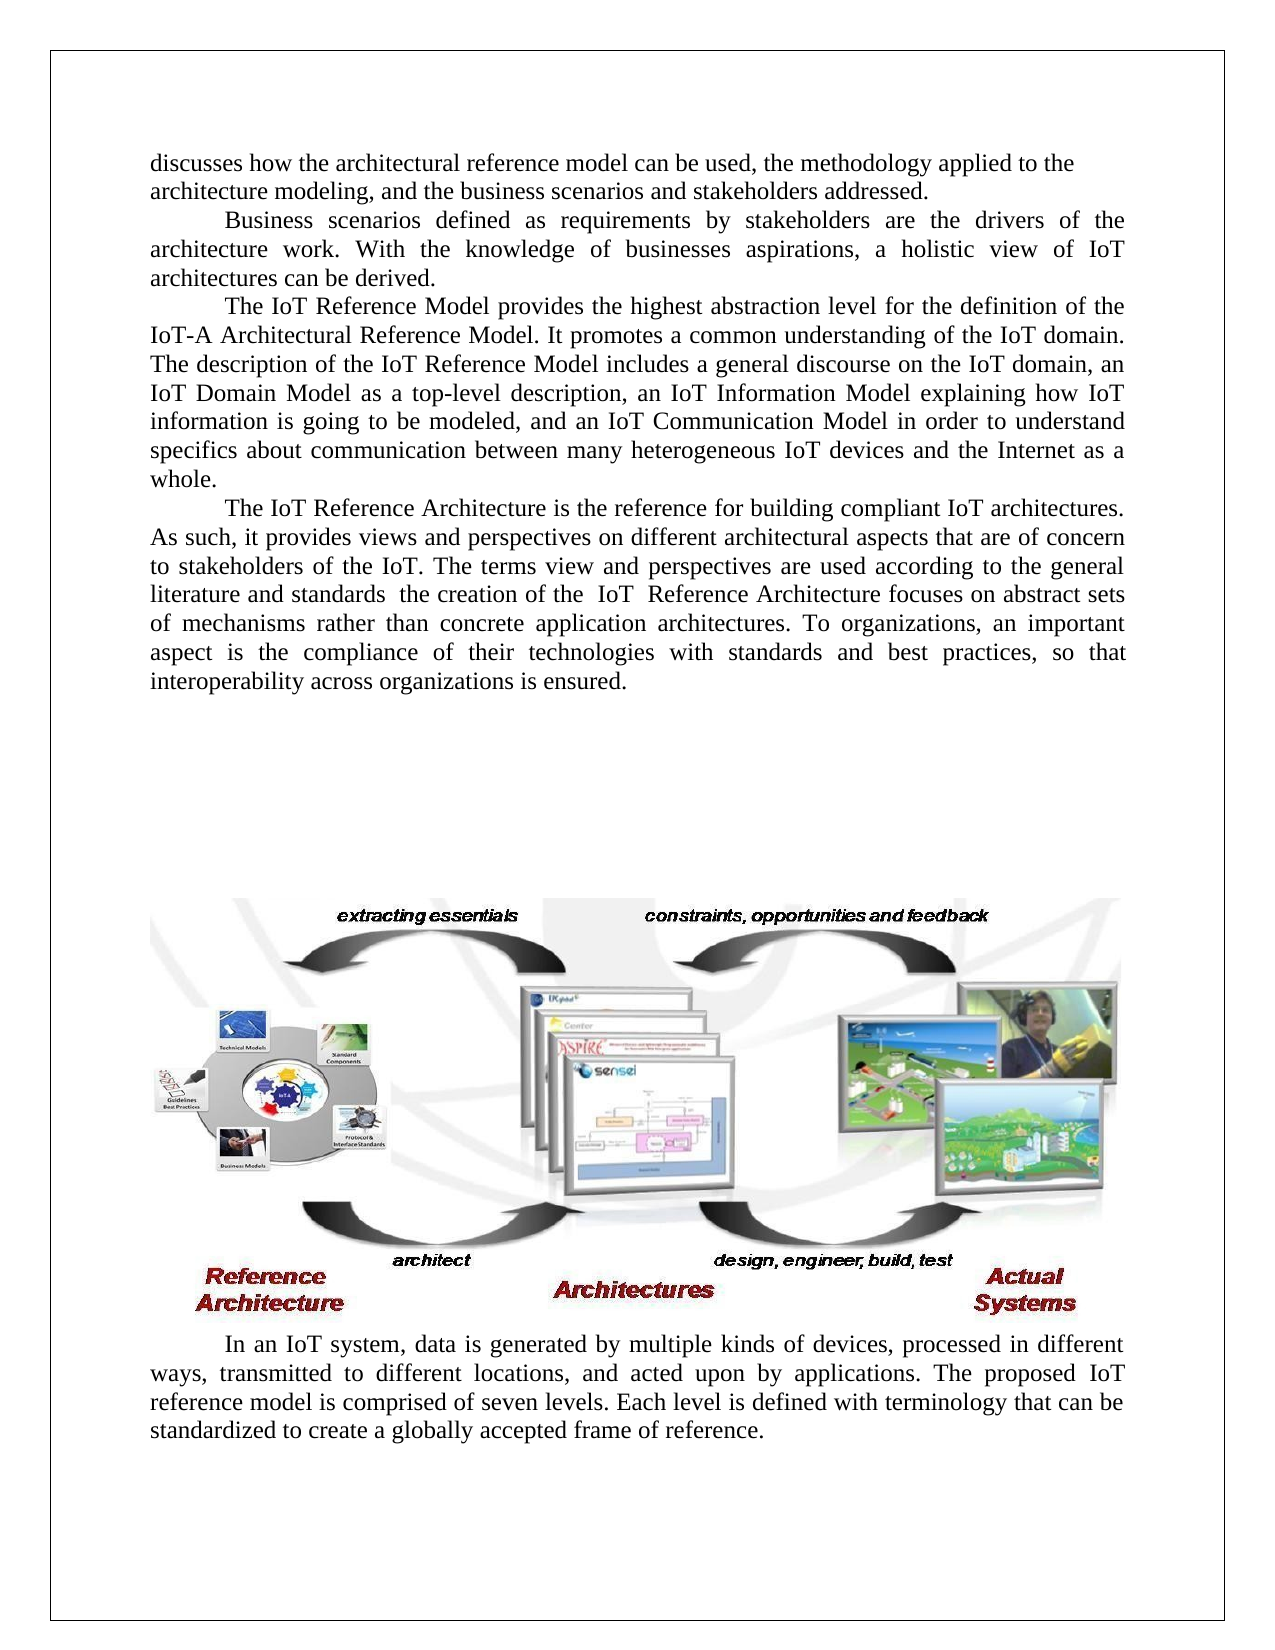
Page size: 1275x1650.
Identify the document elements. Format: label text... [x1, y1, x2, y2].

text Business scenarios defined as requirements by stakeholders are the drivers of the architecture work. With the knowledge of businesses aspirations, a holistic view of IoT architectures can be derived. [150, 205, 1125, 291]
text The IoT Reference Model provides the highest abstraction level for the definition of the IoT-A Architectural Reference Model. It promotes a common understanding of the IoT domain. The description of the IoT Reference Model includes a general discourse on the IoT domain, an IoT Domain Model as a top-level description, an IoT Information Model explaining how IoT information is going to be modeled, and an IoT Communication Model in order to understand specifics about communication between many heterogeneous IoT devices and the Internet as a whole. [150, 291, 1126, 493]
picture [150, 898, 1122, 1323]
text The IoT Reference Architecture is the reference for building compliant IoT architectures. As such, it provides views and perspectives on different architectural aspects that are of concern to stakeholders of the IoT. The terms view and perspectives are used according to the general literature and standards the creation of the IoT Reference Architecture focuses on abstract sets of mechanisms rather than concrete application architectures. To organizations, an important aspect is the compliance of their technologies with standards and best practices, so that interoperability across organizations is ensured. [150, 493, 1126, 694]
text discusses how the architectural reference model can be used, the methodology applied to the architecture modeling, and the business scenarios and stakeholders addressed. [150, 148, 1075, 205]
